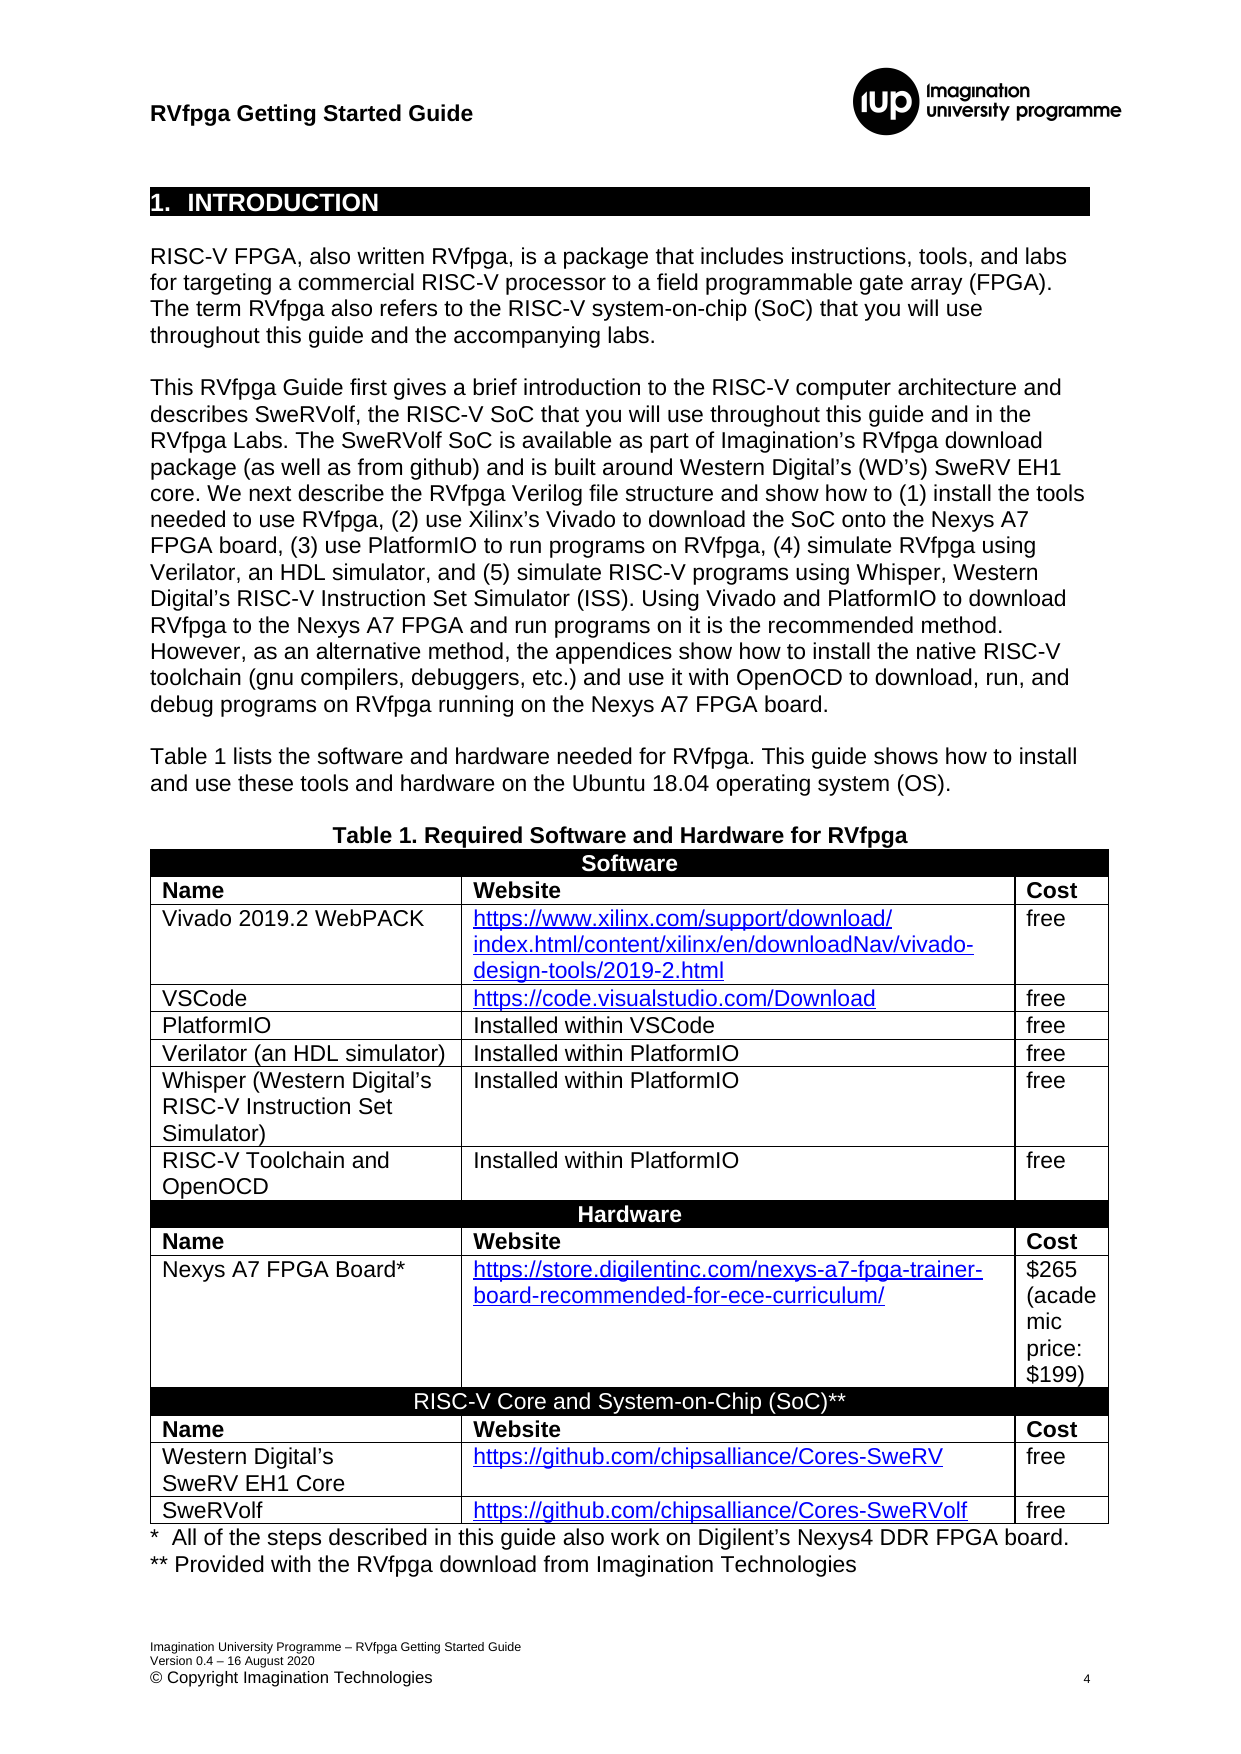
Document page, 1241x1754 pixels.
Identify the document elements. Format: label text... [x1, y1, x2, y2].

table_cell https://store.digilentinc.com/nexys-a7-fpga-trainer-board-recommended-for-ece-curriculum/ [462, 1256, 1014, 1387]
table_cell Vivado 2019.2 WebPACK [151, 905, 461, 984]
table_cell Installed within PlatformIO [462, 1067, 1014, 1146]
table_cell https://github.com/chipsalliance/Cores-SweRVolf [462, 1497, 1014, 1523]
text This RVfpga Guide first gives a brief introduction to the RISC-V computer architecture and describes SweRVolf, the RISC-V SoC that you will use throughout this guide and in the RVfpga Labs. The SweRVolf SoC is available as part of Imagination’s RVfpga download package (as well as from github) and is built around Western Digital’s (WD’s) SweRV EH1 core. We next describe the RVfpga Verilog file structure and show how to (1) install the tools needed to use RVfpga, (2) use Xilinx’s Vivado to download the SoC onto the Nexys A7 FPGA board, (3) use PlatformIO to run programs on RVfpga, (4) simulate RVfpga using Verilator, an HDL simulator, and (5) simulate RISC-V programs using Whisper, Western Digital’s RISC-V Instruction Set Simulator (ISS). Using Vivado and PlatformIO to download RVfpga to the Nexys A7 FPGA and run programs on it is the recommended method. However, as an alternative method, the appendices show how to install the native RISC-V toolchain (gnu compilers, debuggers, etc.) and use it with OpenOCD to download, run, and debug programs on RVfpga running on the Nexys A7 FPGA board. [150, 374, 1090, 717]
table_cell Installed within PlatformIO [462, 1040, 1014, 1066]
text RISC-V FPGA, also written RVfpga, is a package that includes instructions, tools, and labs for targeting a commercial RISC-V processor to a field programmable gate array (FPGA). The term RVfpga also refers to the RISC-V system-on-chip (SoC) that you will use throughout this guide and the accompanying labs. [150, 243, 1090, 348]
table_cell Nexys A7 FPGA Board* [151, 1256, 461, 1387]
table_cell Installed within VSCode [462, 1012, 1014, 1038]
table_cell Cost [1016, 1416, 1108, 1442]
table_cell https://code.visualstudio.com/Download [462, 985, 1014, 1011]
table_cell Western Digital’s SweRV EH1 Core [151, 1443, 461, 1496]
table_cell https://github.com/chipsalliance/Cores-SweRV [462, 1443, 1014, 1496]
table_cell Verilator (an HDL simulator) [151, 1040, 461, 1066]
subtitle INTRODUCTION [150, 187, 1090, 216]
table_cell Name [151, 1228, 461, 1254]
table_cell VSCode [151, 985, 461, 1011]
text ** Provided with the RVfpga download from Imagination Technologies [150, 1551, 1090, 1577]
table_cell free [1016, 1147, 1108, 1200]
table_cell free [1016, 1443, 1108, 1496]
table_cell RISC-V Toolchain and OpenOCD [151, 1147, 461, 1200]
table_cell SweRVolf [151, 1497, 461, 1523]
picture [851, 67, 1123, 137]
table_cell Name [151, 1416, 461, 1442]
table_cell free [1016, 985, 1108, 1011]
table_cell free [1016, 1067, 1108, 1146]
table_cell free [1016, 905, 1108, 984]
table_cell Whisper (Western Digital’s RISC-V Instruction Set Simulator) [151, 1067, 461, 1146]
table_cell Website [462, 877, 1014, 903]
table_cell Website [462, 1228, 1014, 1254]
table_cell https://www.xilinx.com/support/download/index.html/content/xilinx/en/downloadNav/vivado-design-tools/2019-2.html [462, 905, 1014, 984]
text Table 1 lists the software and hardware needed for RVfpga. This guide shows how to install and use these tools and hardware on the Ubuntu 18.04 operating system (OS). [150, 743, 1090, 796]
table_cell Cost [1016, 1228, 1108, 1254]
table_header Software [151, 850, 1108, 876]
table_cell Hardware [151, 1201, 1108, 1227]
table_cell free [1016, 1497, 1108, 1523]
table_cell PlatformIO [151, 1012, 461, 1038]
table_cell Website [462, 1416, 1014, 1442]
table_cell free [1016, 1012, 1108, 1038]
table_cell Cost [1016, 877, 1108, 903]
text Table 1. Required Software and Hardware for RVfpga [150, 822, 1090, 849]
text * All of the steps described in this guide also work on Digilent’s Nexys4 DDR FPGA board. [150, 1524, 1090, 1551]
table_cell RISC-V Core and System-on-Chip (SoC)** [151, 1388, 1108, 1415]
table_cell $265 (academic price: $199) [1016, 1256, 1108, 1387]
table_cell Installed within PlatformIO [462, 1147, 1014, 1200]
table_cell free [1016, 1040, 1108, 1066]
table_cell Name [151, 877, 461, 903]
